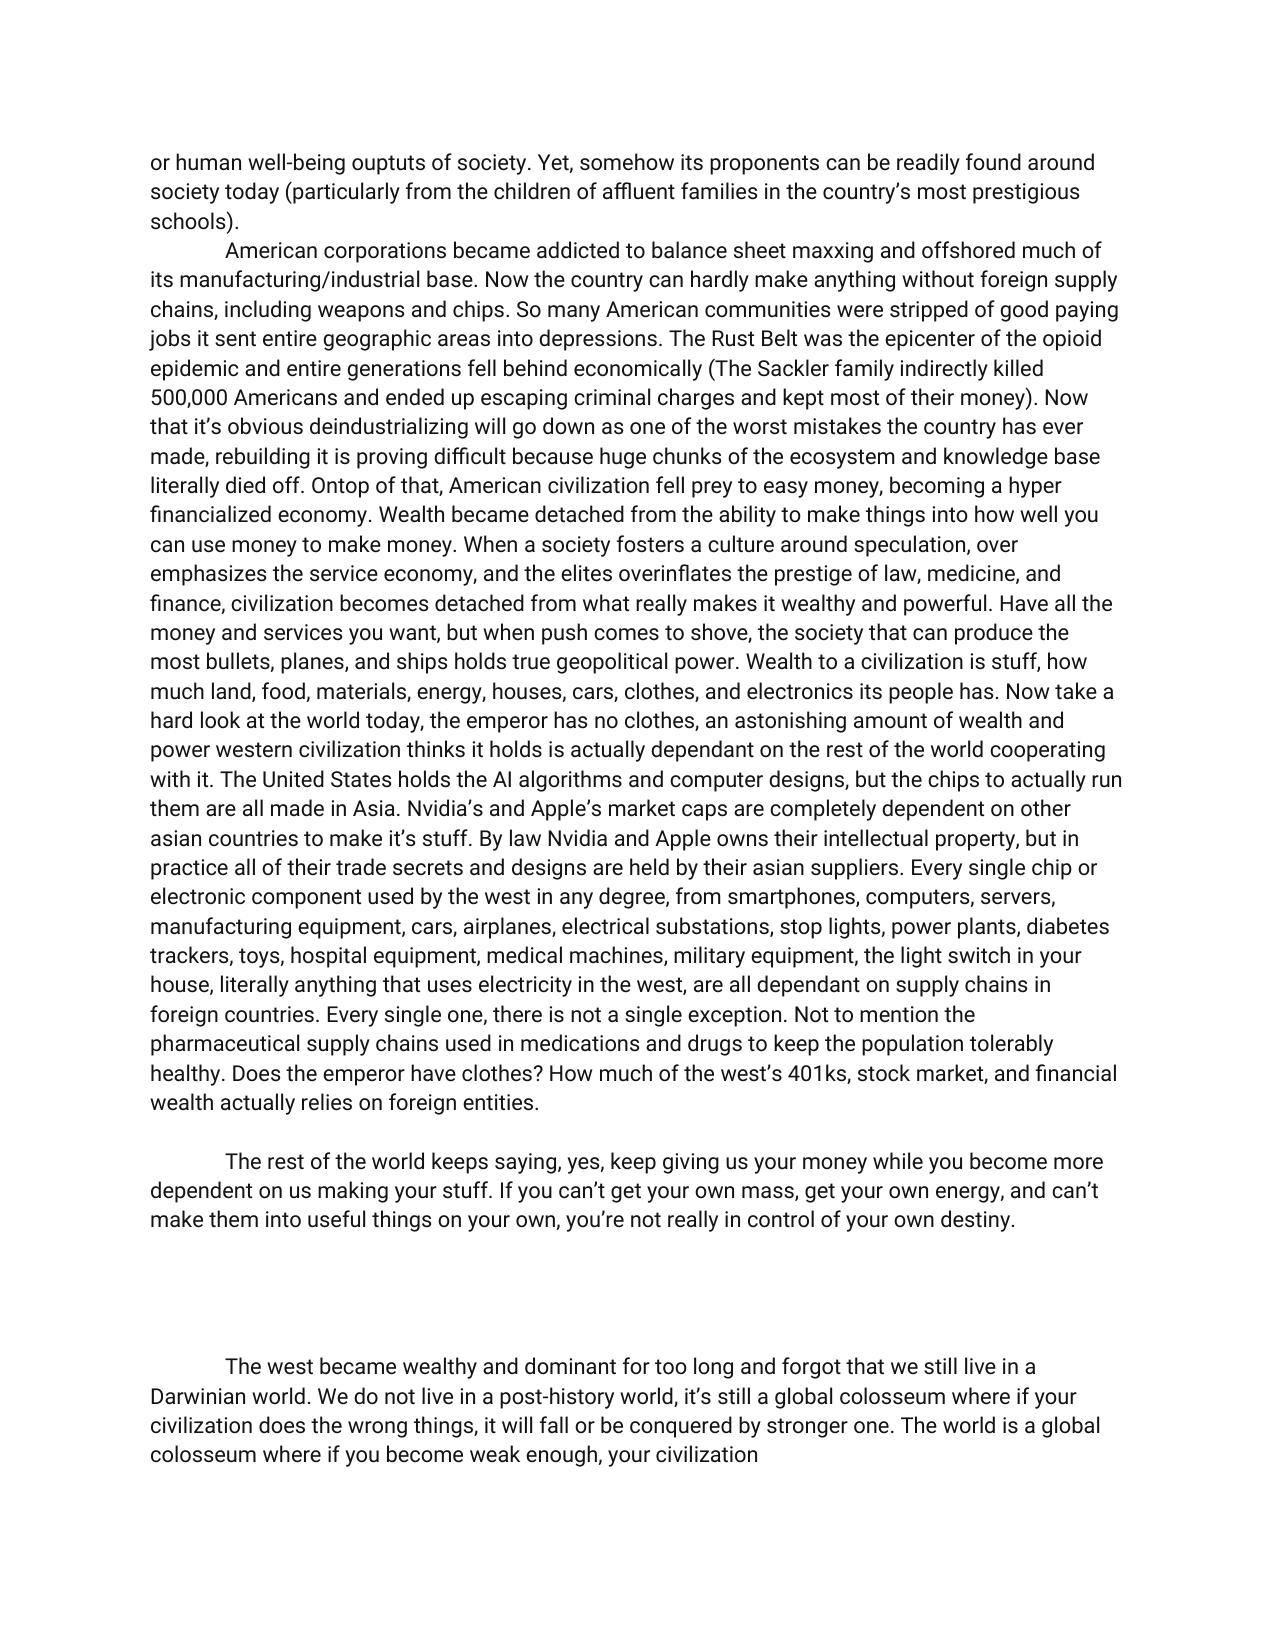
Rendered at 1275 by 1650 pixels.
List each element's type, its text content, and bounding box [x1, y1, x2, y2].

text The west became wealthy and dominant for too long and forgot that we still live in a Darwinian world. We do not live in a post-history world, it’s still a global colosseum where if your civilization does the wrong things, it will fall or be conquered by stronger one. The world is a global colosseum where if you become weak enough, your civilization [150, 1354, 1125, 1468]
text American corporations became addicted to balance sheet maxxing and offshored much of its manufacturing/industrial base. Now the country can hardly make anything without foreign supply chains, including weapons and chips. So many American communities were stripped of good paying jobs it sent entire geographic areas into depressions. The Rust Belt was the epicenter of the opioid epidemic and entire generations fell behind economically (The Sackler family indirectly killed 500,000 Americans and ended up escaping criminal charges and kept most of their money). Now that it’s obvious deindustrializing will go down as one of the worst mistakes the country has ever made, rebuilding it is proving difficult because huge chunks of the ecosystem and knowledge base literally died off. Ontop of that, American civilization fell prey to easy money, becoming a hyper financialized economy. Wealth became detached from the ability to make things into how well you can use money to make money. When a society fosters a culture around speculation, over emphasizes the service economy, and the elites overinflates the prestige of law, medicine, and finance, civilization becomes detached from what really makes it wealthy and powerful. Have all the money and services you want, but when push comes to shove, the society that can produce the most bullets, planes, and ships holds true geopolitical power. Wealth to a civilization is stuff, how much land, food, materials, energy, houses, cars, clothes, and electronics its people has. Now take a hard look at the world today, the emperor has no clothes, an astonishing amount of wealth and power western civilization thinks it holds is actually dependant on the rest of the world cooperating with it. The United States holds the AI algorithms and computer designs, but the chips to actually run them are all made in Asia. Nvidia’s and Apple’s market caps are completely dependent on other asian countries to make it’s stuff. By law Nvidia and Apple owns their intellectual property, but in practice all of their trade secrets and designs are held by their asian suppliers. Every single chip or electronic component used by the west in any degree, from smartphones, computers, servers, manufacturing equipment, cars, airplanes, electrical substations, stop lights, power plants, diabetes trackers, toys, hospital equipment, medical machines, military equipment, the light switch in your house, literally anything that uses electricity in the west, are all dependant on supply chains in foreign countries. Every single one, there is not a single exception. Not to mention the pharmaceutical supply chains used in medications and drugs to keep the population tolerably healthy. Does the emperor have clothes? How much of the west’s 401ks, stock market, and financial wealth actually relies on foreign entities. [150, 238, 1125, 1116]
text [150, 150, 1125, 234]
text The rest of the world keeps saying, yes, keep giving us your money while you become more dependent on us making your stuff. If you can’t get your own mass, get your own energy, and can’t make them into useful things on your own, you’re not really in control of your own destiny. [150, 1149, 1125, 1233]
